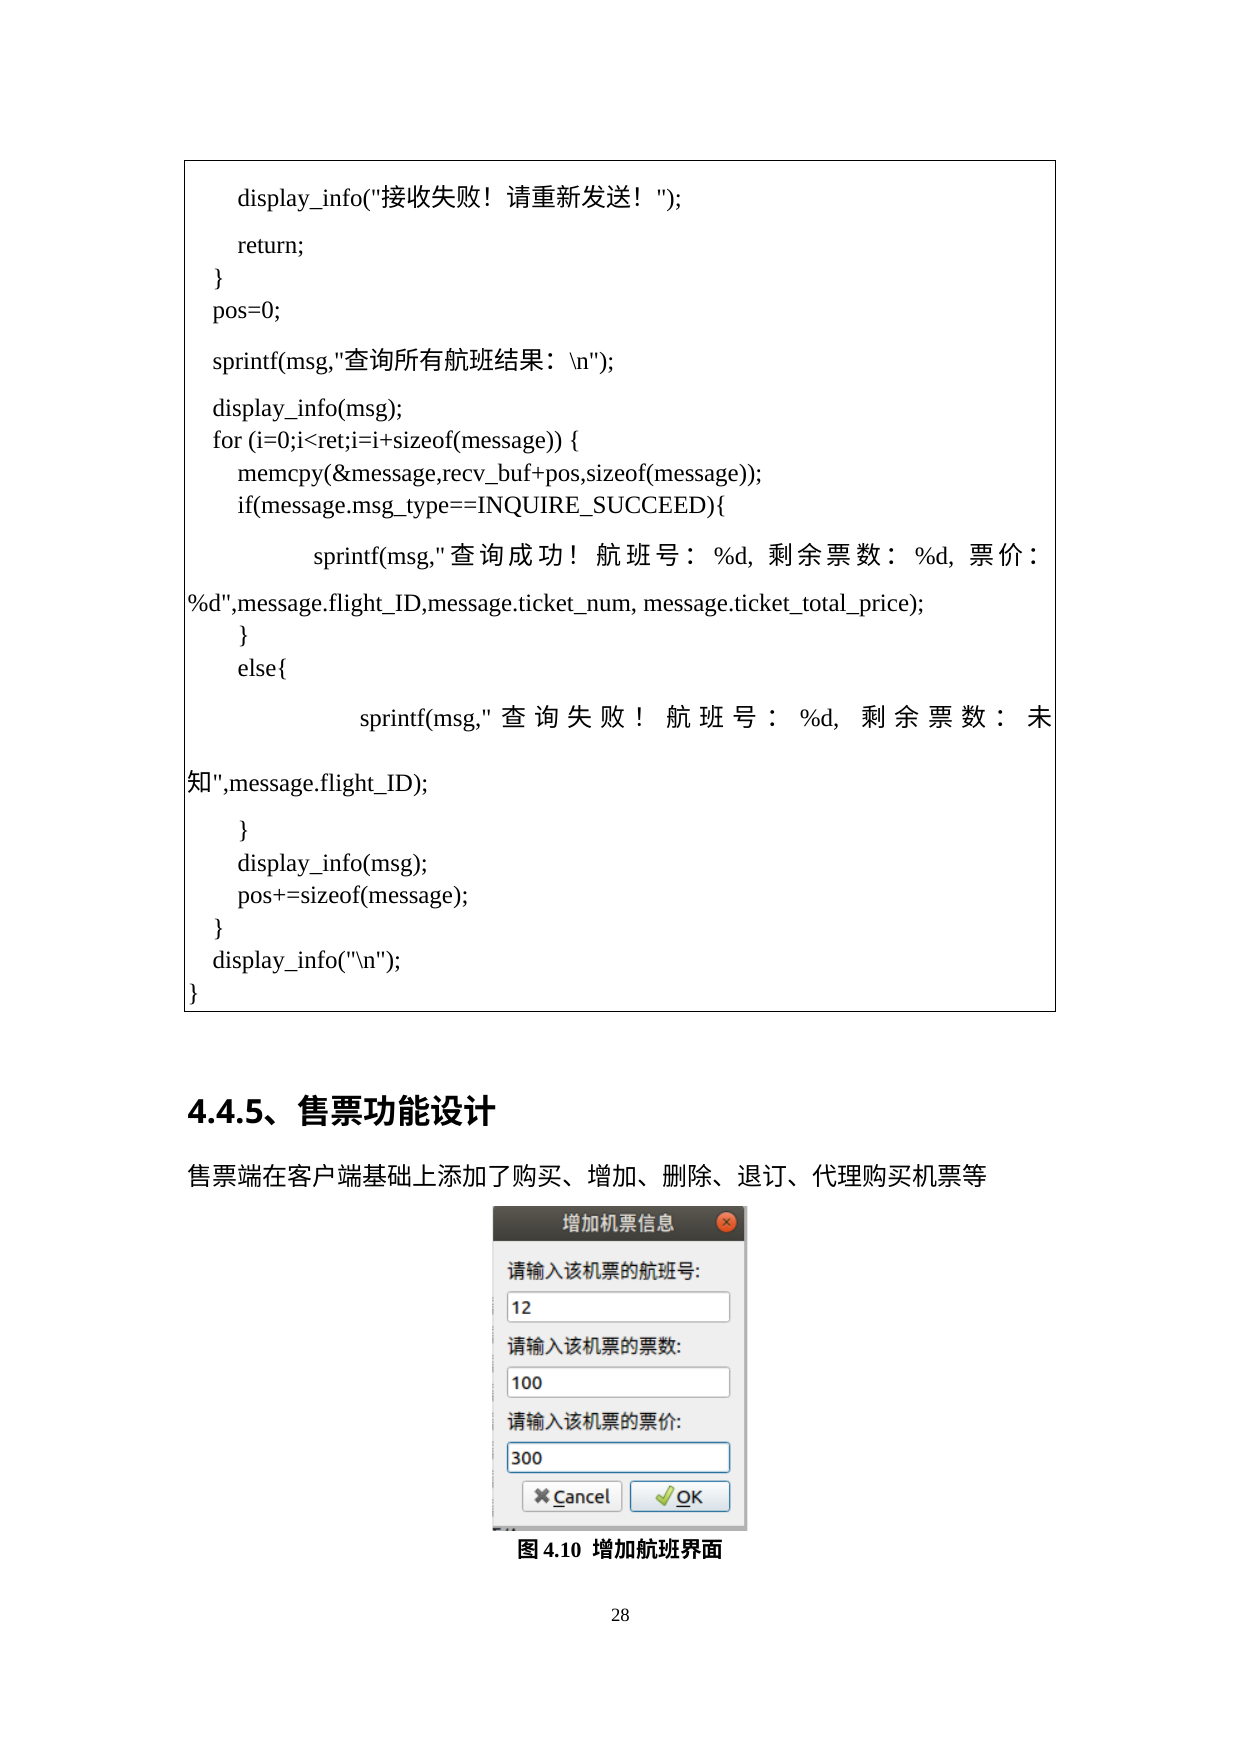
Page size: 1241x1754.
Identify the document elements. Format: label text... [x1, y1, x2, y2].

text } [185, 973, 1055, 1011]
text pos=0; [187, 293, 1053, 326]
text display_info("接收失败！请重新发送！"); [185, 161, 1055, 228]
text for (i=0;i<ret;i=i+sizeof(message)) { [187, 423, 1053, 456]
text } [187, 261, 1053, 293]
text else{ [187, 651, 1053, 683]
picture [492, 1206, 748, 1531]
text 图4.10 增加航班界面 [187, 1532, 1053, 1564]
text if(message.msg_type==INQUIRE_SUCCEED){ [187, 488, 1053, 521]
text return; [187, 228, 1053, 261]
text memcpy(&message,recv_buf+pos,sizeof(message)); [187, 456, 1053, 488]
text } [187, 618, 1053, 651]
text display_info(msg); [187, 391, 1053, 423]
text } [187, 911, 1053, 943]
text display_info("\n"); [187, 943, 1053, 973]
text pos+=sizeof(message); [187, 878, 1053, 911]
text 4.4.5、售票功能设计 [187, 1077, 1053, 1142]
text sprintf(msg,"查询所有航班结果：\n"); [187, 326, 1053, 391]
text 售票端在客户端基础上添加了购买、增加、删除、退订、代理购买机票等 [187, 1142, 1053, 1207]
text sprintf(msg,"查询成功！航班号：%d, 剩余票数：%d, 票价：%d",message.flight_ID,message.ticket_num, message.ticket_total_price); [187, 521, 1053, 618]
text } [187, 813, 1053, 846]
text display_info(msg); [187, 846, 1053, 878]
text sprintf(msg,"查询失败！航班号：%d, 剩余票数：未知",message.flight_ID); [187, 683, 1053, 813]
